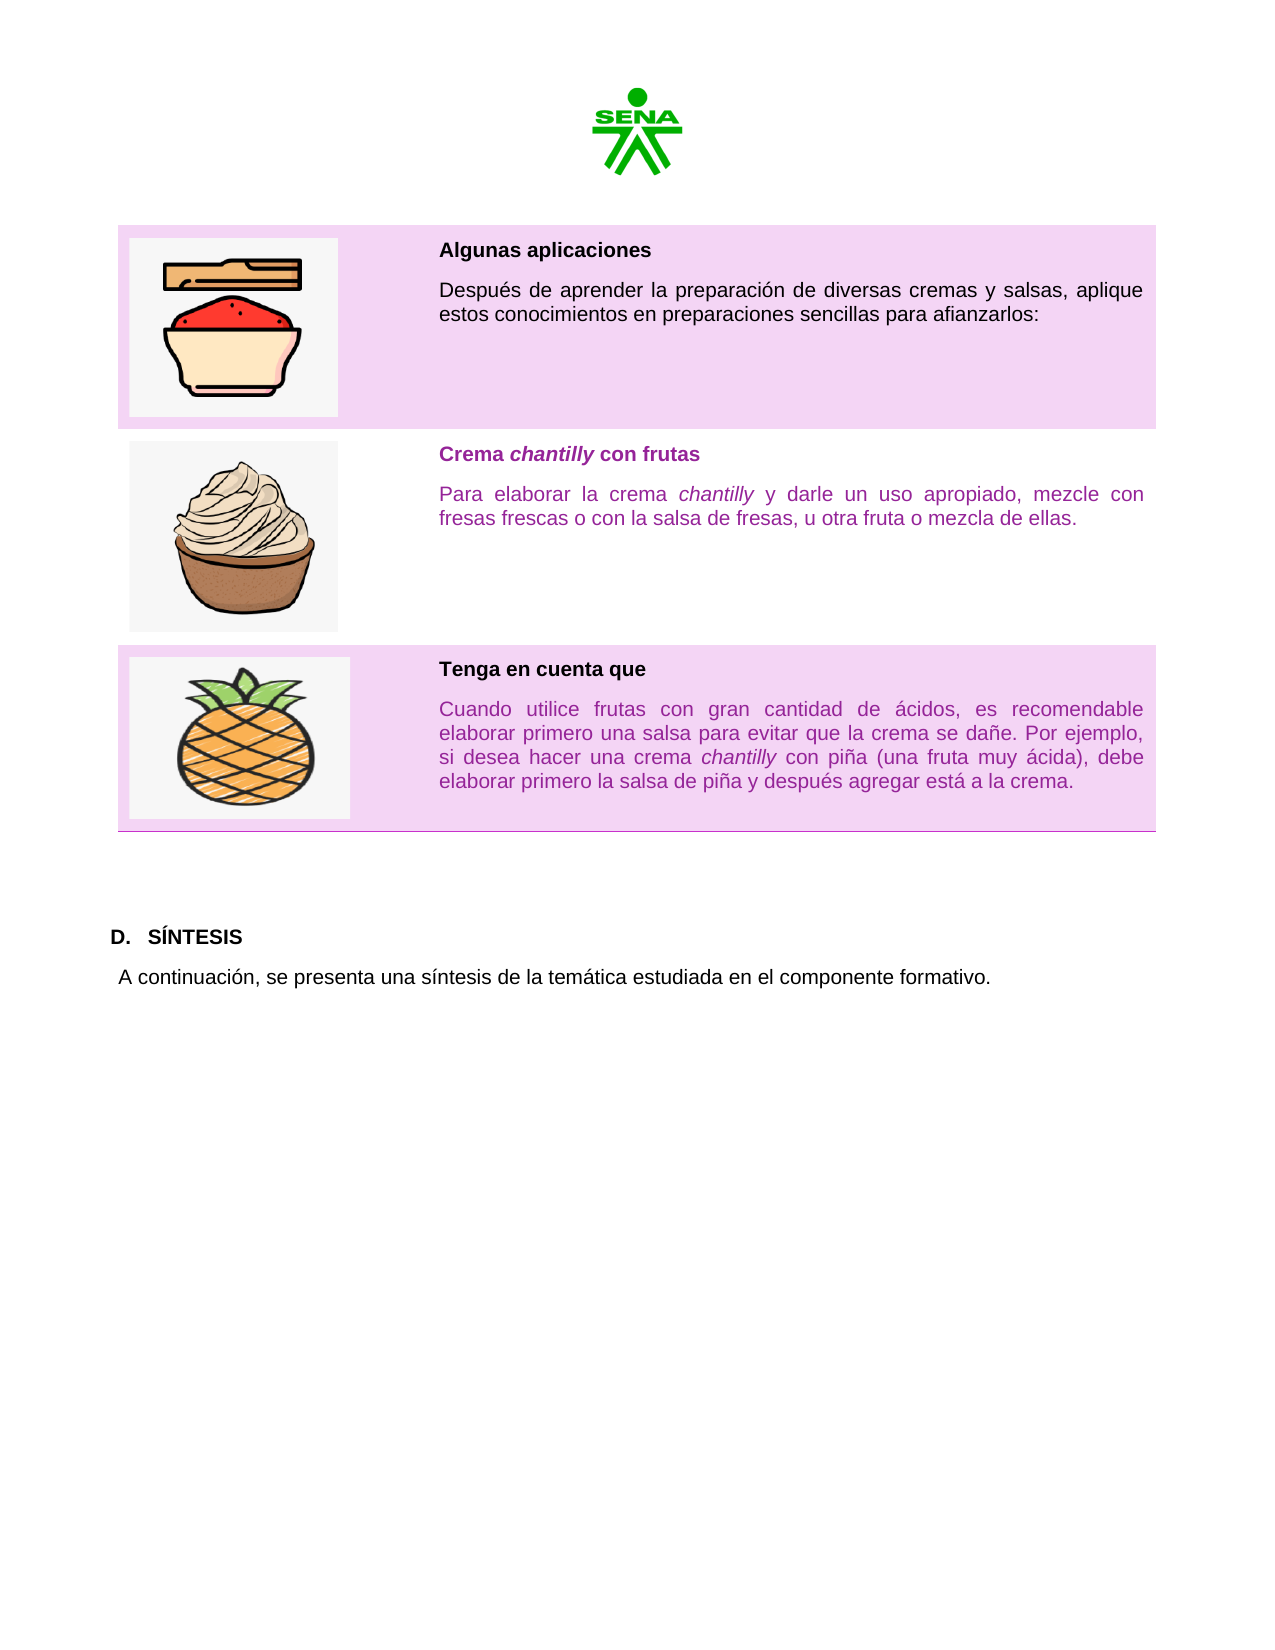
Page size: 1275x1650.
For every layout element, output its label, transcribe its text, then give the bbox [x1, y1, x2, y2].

picture [592, 87, 683, 176]
picture [129, 657, 350, 819]
picture [129, 441, 338, 632]
table_cell [118, 225, 428, 429]
table_cell Algunas aplicaciones Después de aprender la preparación de diversas cremas y salsas, aplique estos conocimientos en preparaciones sencillas para afianzarlos: [428, 225, 1156, 429]
table_cell Tenga en cuenta que Cuando utilice frutas con gran cantidad de ácidos, es recomendable elaborar primero una salsa para evitar que la crema se dañe. Por ejemplo, si desea hacer una crema chantilly con piña (una fruta muy ácida), debe elaborar primero la salsa de piña y después agregar está a la crema. [428, 645, 1156, 831]
list SÍNTESIS [110, 924, 1157, 948]
picture [129, 238, 338, 417]
text A continuación, se presenta una síntesis de la temática estudiada en el componente formativo. [118, 964, 1157, 988]
table_cell Crema chantilly con frutas Para elaborar la crema chantilly y darle un uso apropiado, mezcle con fresas frescas o con la salsa de fresas, u otra fruta o mezcla de ellas. [428, 429, 1156, 644]
table_cell [118, 645, 428, 831]
table_cell [118, 429, 428, 644]
